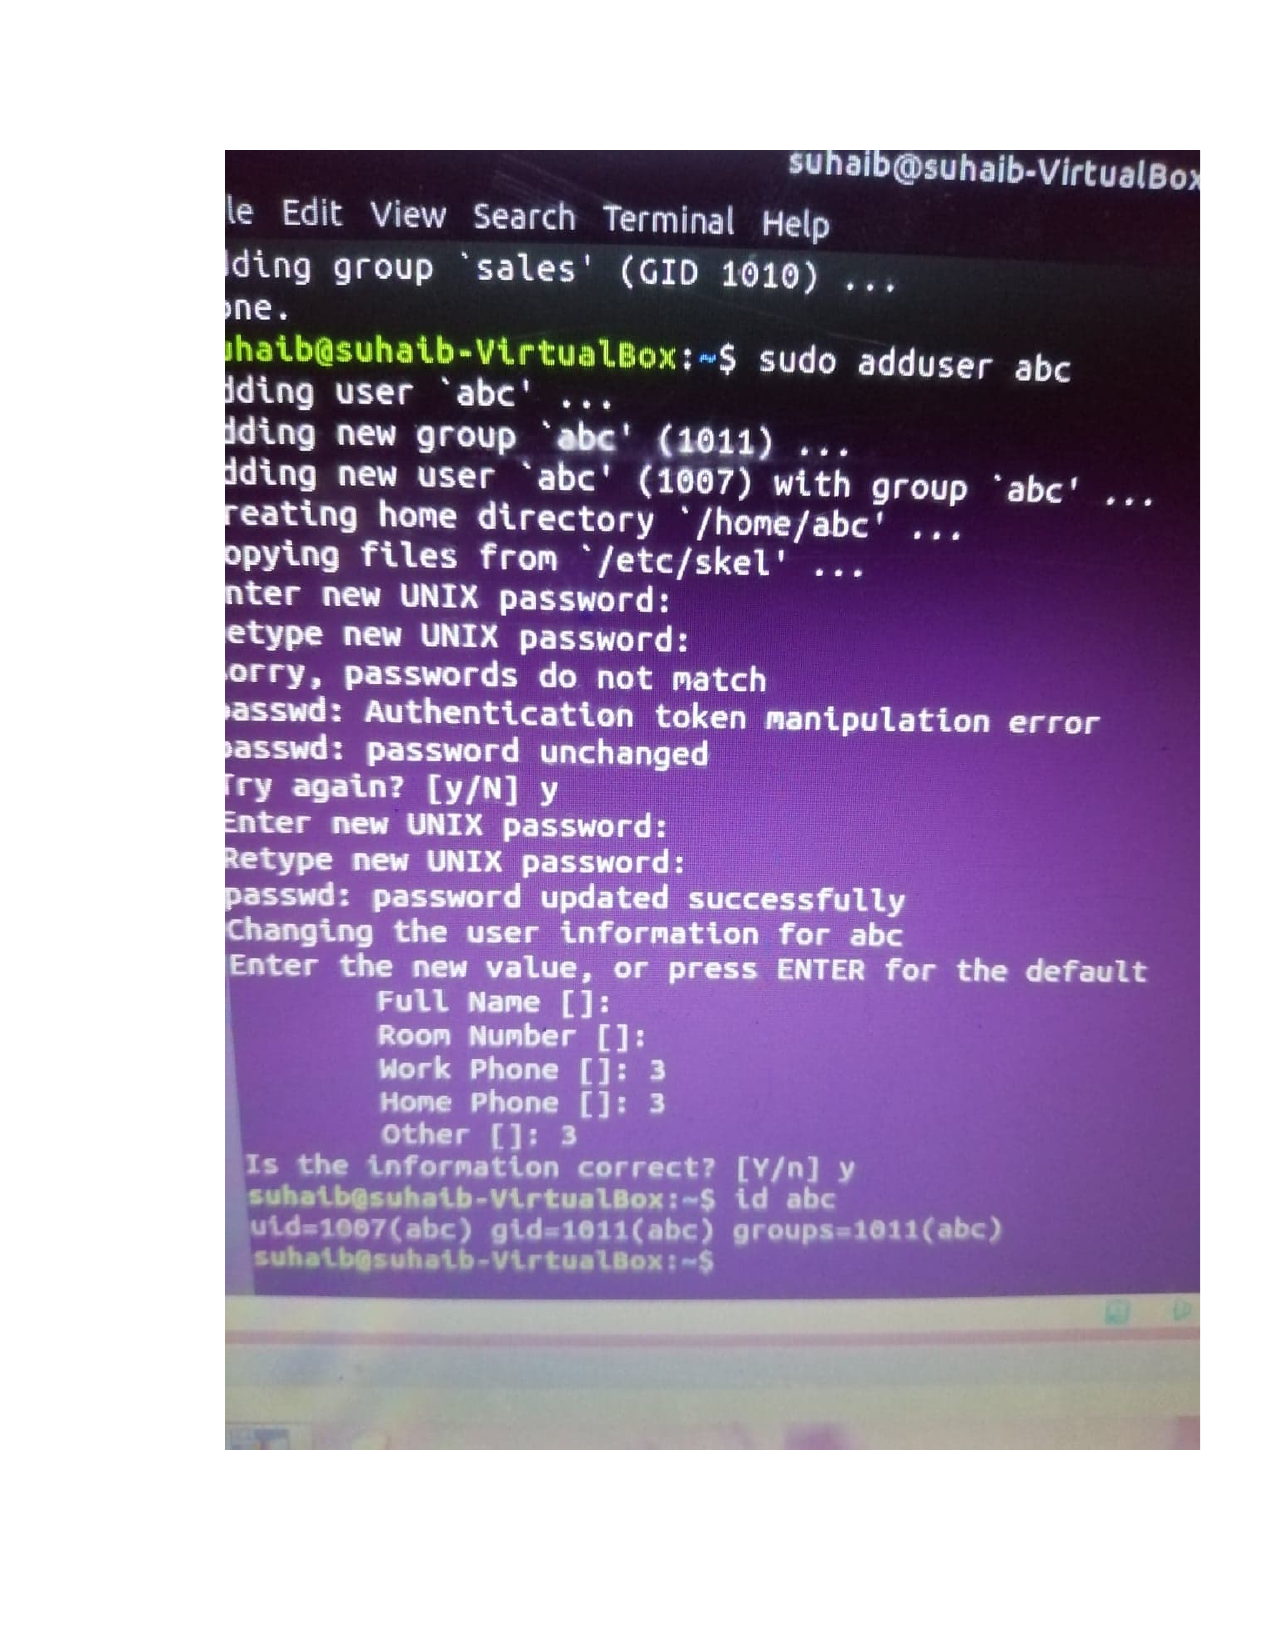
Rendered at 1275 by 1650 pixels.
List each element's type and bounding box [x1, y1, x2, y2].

picture [225, 150, 1200, 1450]
